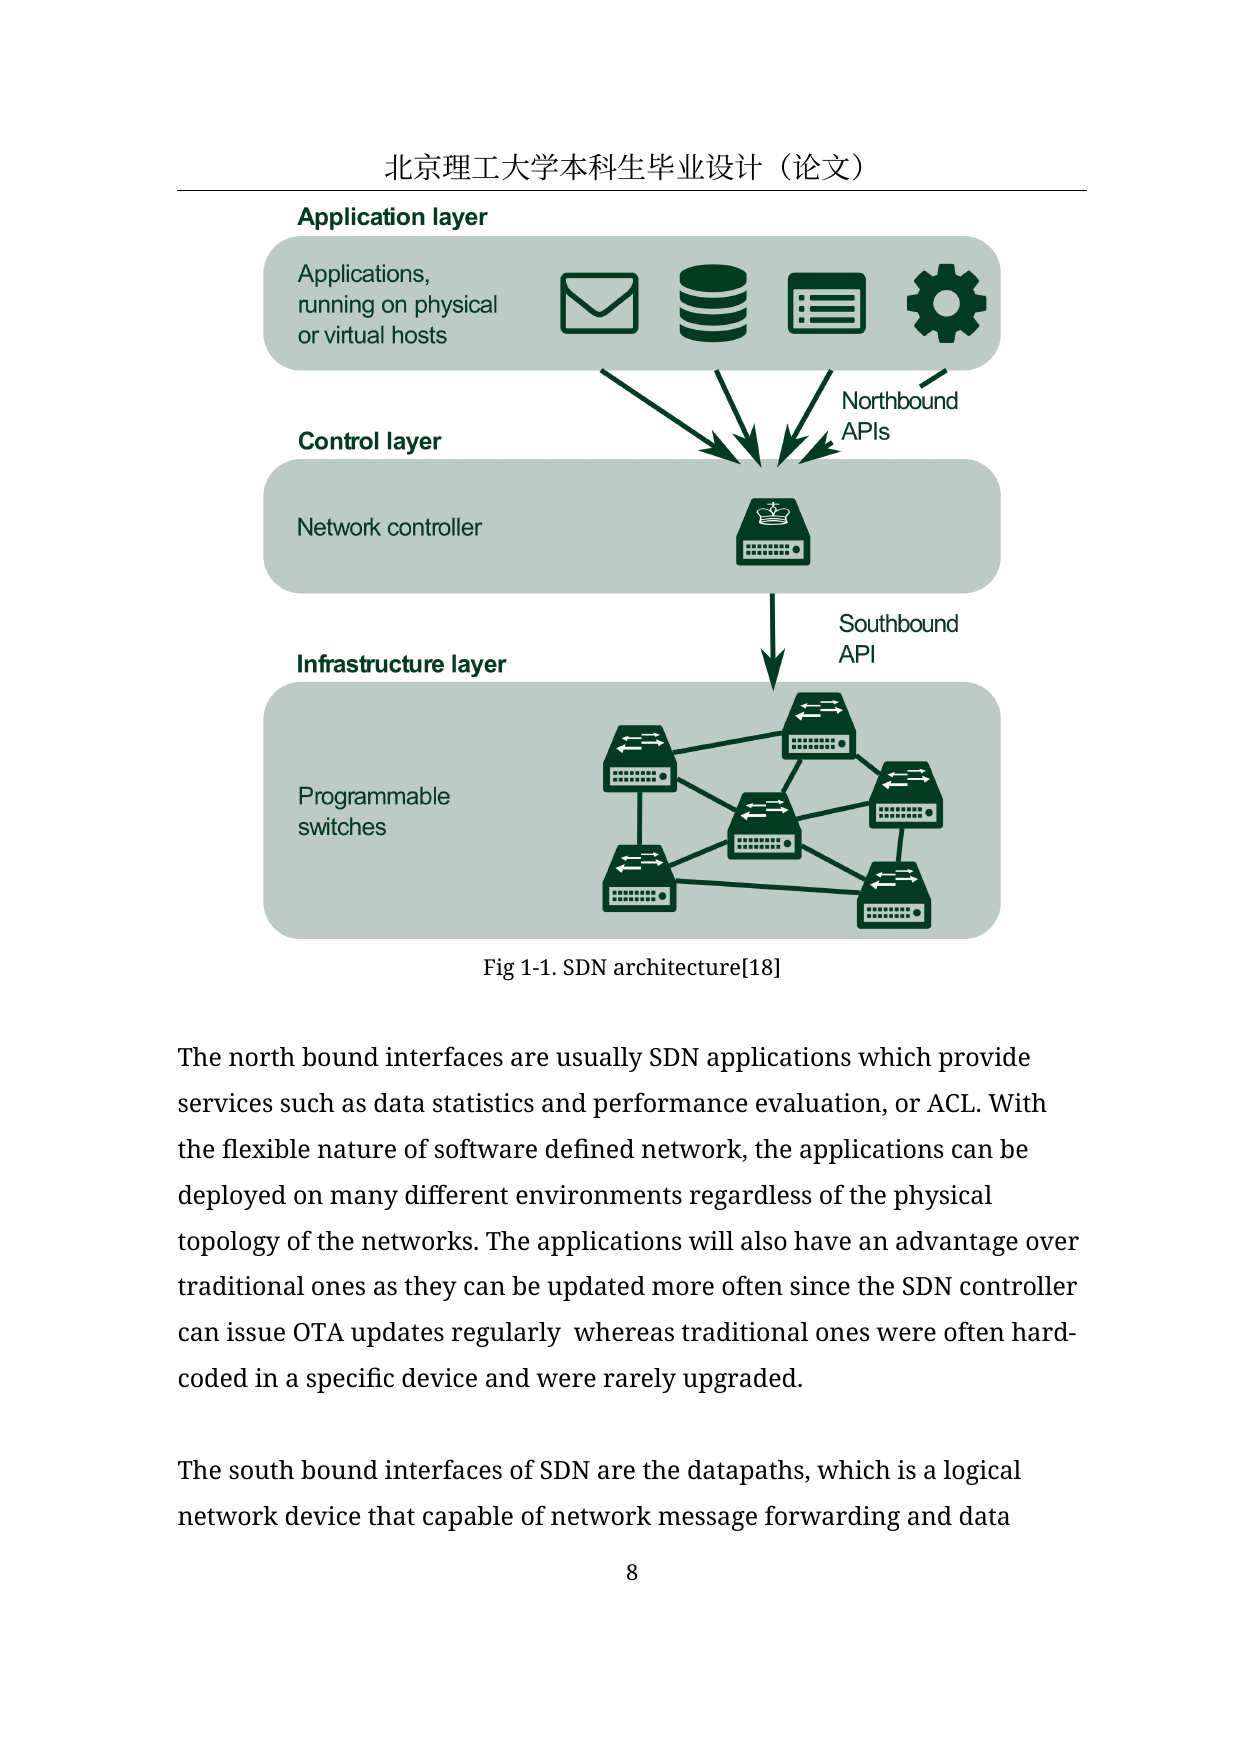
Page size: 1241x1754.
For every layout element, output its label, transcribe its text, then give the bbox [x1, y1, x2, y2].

text The north bound interfaces are usually SDN applications which provide services such as data statistics and performance evaluation, or ACL. With the flexible nature of software defined network, the applications can be deployed on many different environments regardless of the physical topology of the networks. The applications will also have an advantage over traditional ones as they can be updated more often since the SDN controller can issue OTA updates regularly whereas traditional ones were often hard-coded in a specific device and were rarely upgraded. [177, 1030, 1087, 1397]
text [177, 1442, 1087, 1534]
subtitle Fig 1-1. SDN architecture[18] [177, 938, 1087, 984]
picture [263, 206, 1001, 939]
